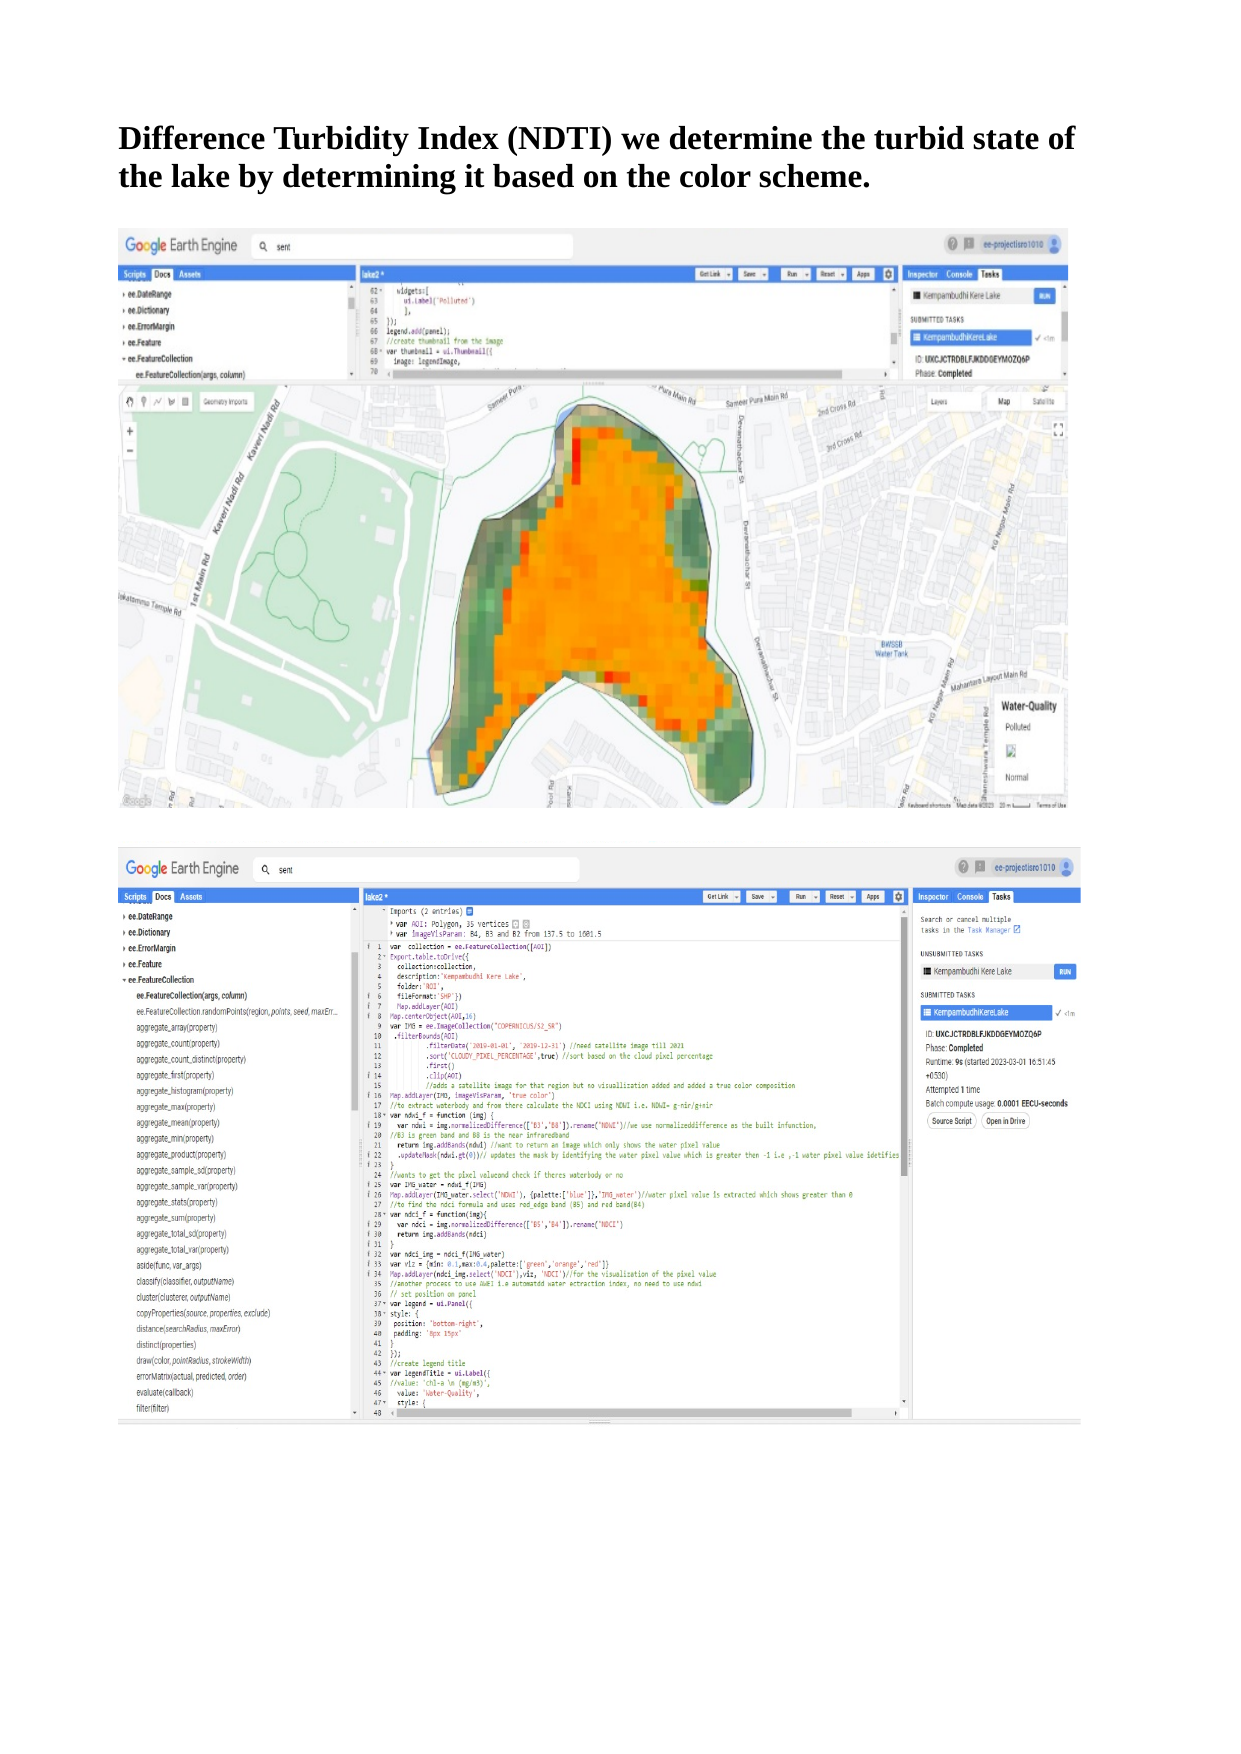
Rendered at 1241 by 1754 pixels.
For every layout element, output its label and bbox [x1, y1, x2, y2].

picture [118, 841, 1081, 1429]
text [118, 118, 1122, 195]
picture [118, 228, 1069, 808]
